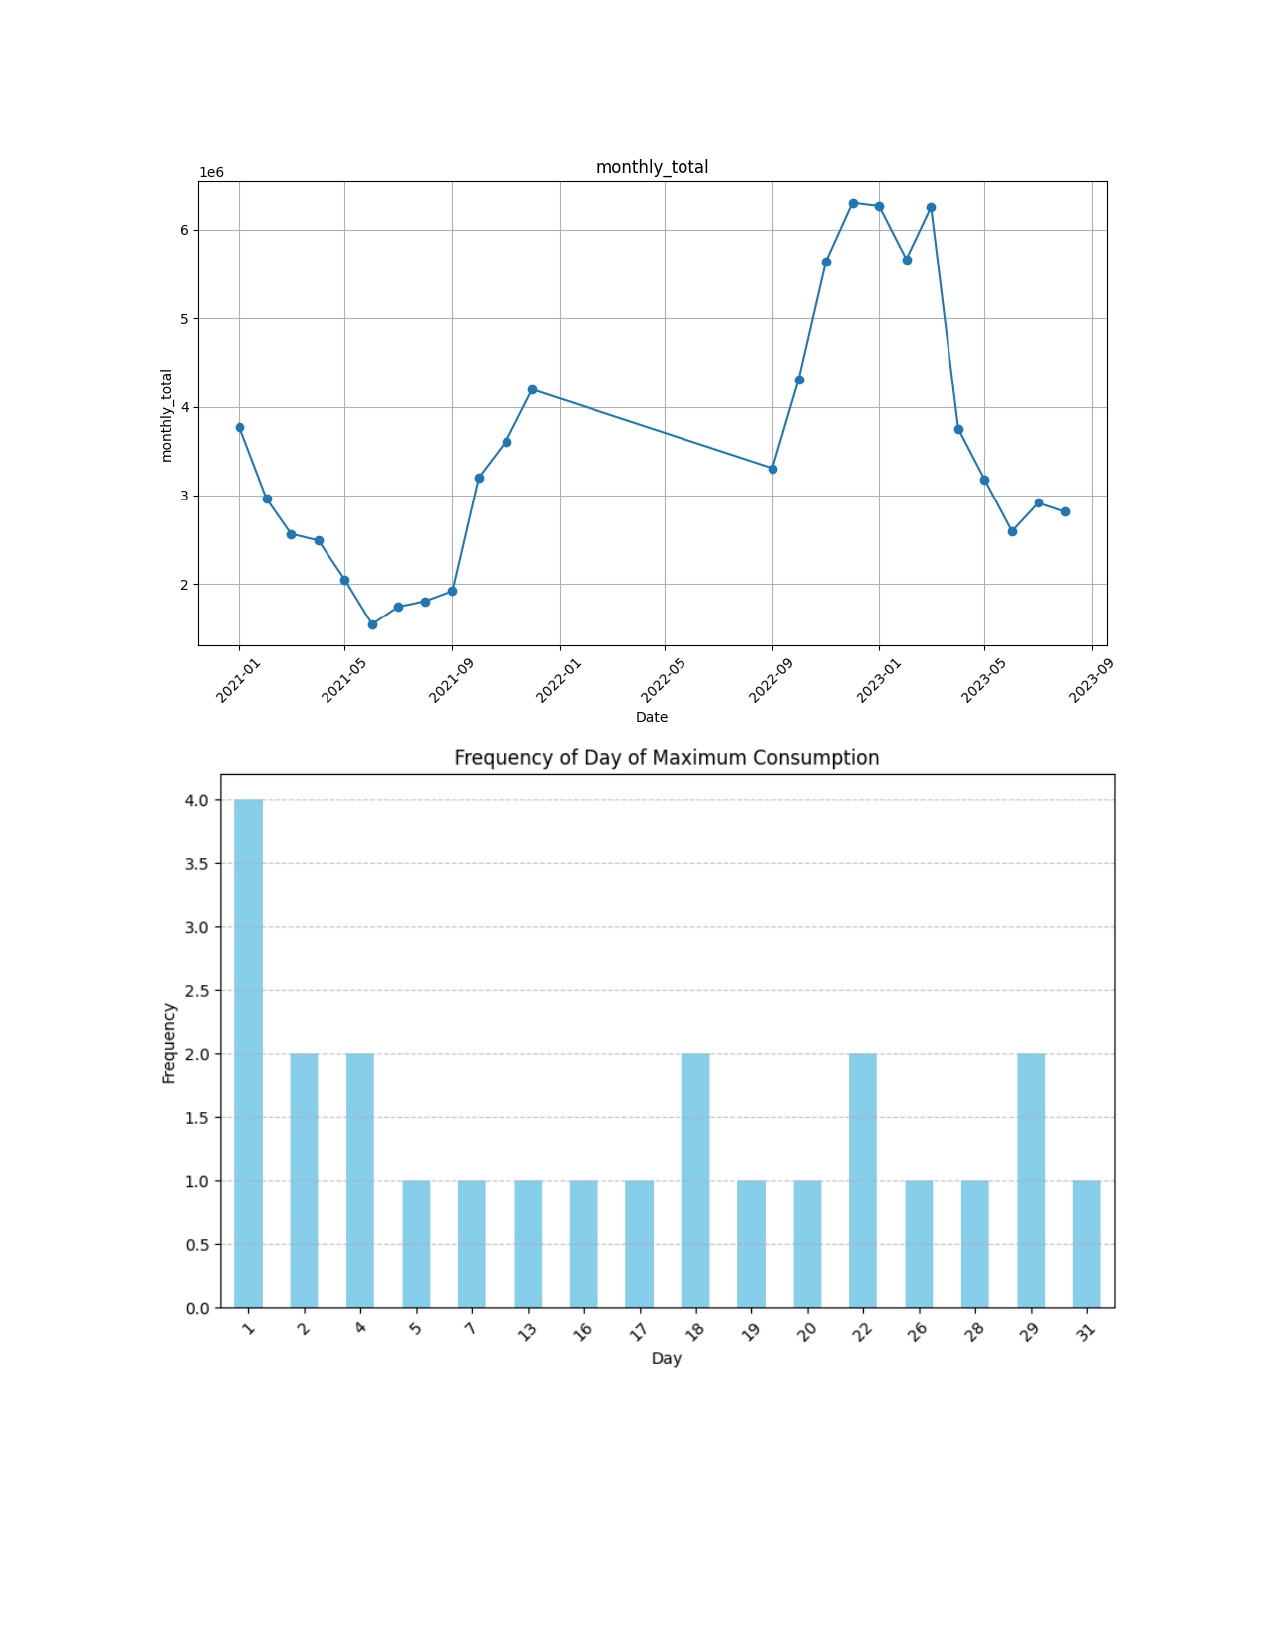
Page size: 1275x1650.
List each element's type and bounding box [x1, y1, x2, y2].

picture [150, 737, 1125, 1379]
picture [150, 150, 1125, 734]
